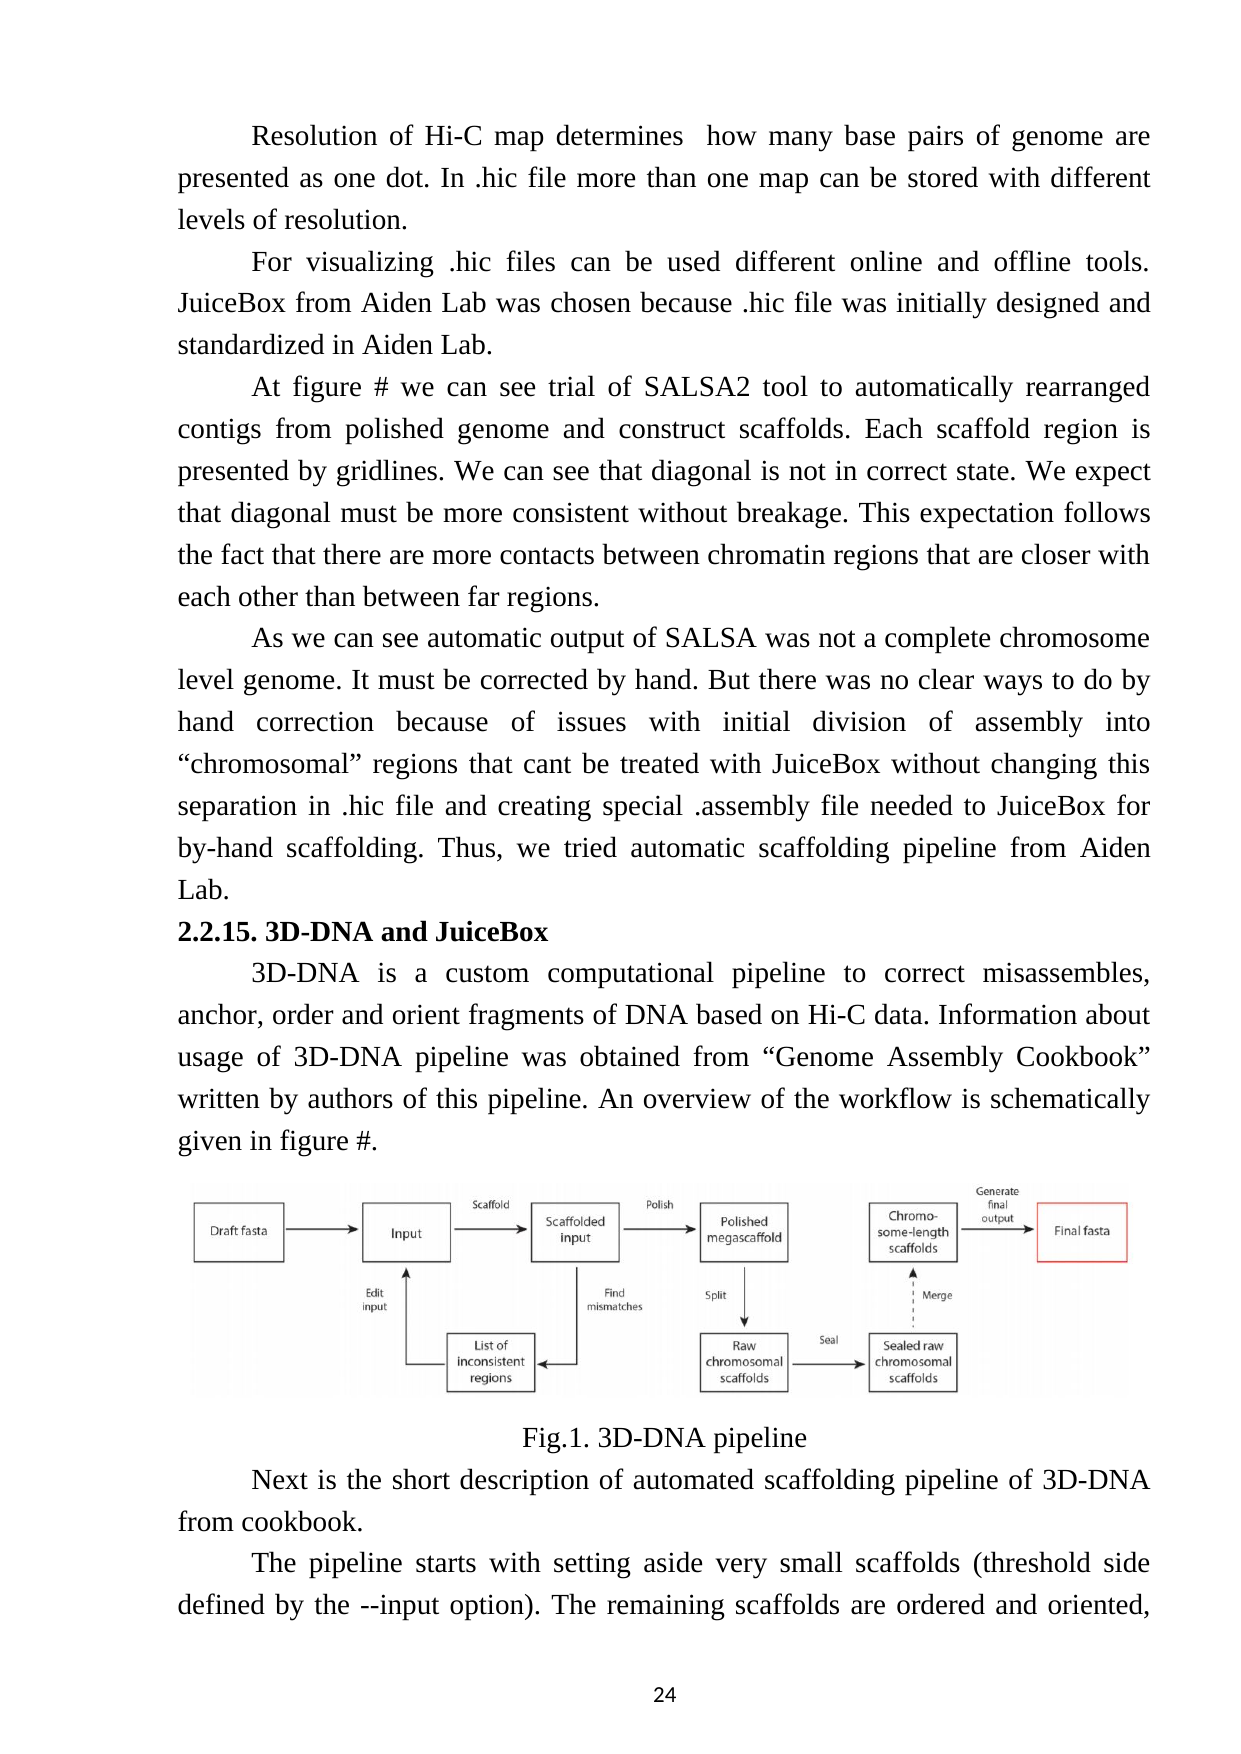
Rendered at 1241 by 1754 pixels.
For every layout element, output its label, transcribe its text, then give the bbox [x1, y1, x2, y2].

text 3D-DNA pipeline [177, 1420, 1152, 1453]
text 3D-DNA and JuiceBox [177, 914, 1152, 947]
text 3D-DNA is a custom computational pipeline to correct misassembles, anchor, order and orient fragments of DNA based on Hi-C data. Information about usage of 3D-DNA pipeline was obtained from “Genome Assembly Cookbook” written by authors of this pipeline. An overview of the workflow is schematically given in figure #. [177, 956, 1152, 1157]
text Next is the short description of automated scaffolding pipeline of 3D-DNA from cookbook. [177, 1462, 1152, 1537]
picture [177, 1165, 1152, 1412]
text For visualizing .hic files can be used different online and offline tools. JuiceBox from Aiden Lab was chosen because .hic file was initially designed and standardized in Aiden Lab. [177, 244, 1152, 361]
text At figure # we can see trial of SALSA2 tool to automatically rearranged contigs from polished genome and construct scaffolds. Each scaffold region is presented by gridlines. We can see that diagonal is not in correct state. We expect that diagonal must be more consistent without breakage. This expectation follows the fact that there are more contacts between chromatin regions that are closer with each other than between far regions. [177, 369, 1152, 612]
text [177, 1546, 1152, 1621]
text As we can see automatic output of SALSA was not a complete chromosome level genome. It must be corrected by hand. But there was no clear ways to do by hand correction because of issues with initial division of assembly into “chromosomal” regions that cant be treated with JuiceBox without changing this separation in .hic file and creating special .assembly file needed to JuiceBox for by-hand scaffolding. Thus, we tried automatic scaffolding pipeline from Aiden Lab. [177, 621, 1152, 905]
text Resolution of Hi-C map determines how many base pairs of genome are presented as one dot. In .hic file more than one map can be stored with different levels of resolution. [177, 118, 1152, 235]
